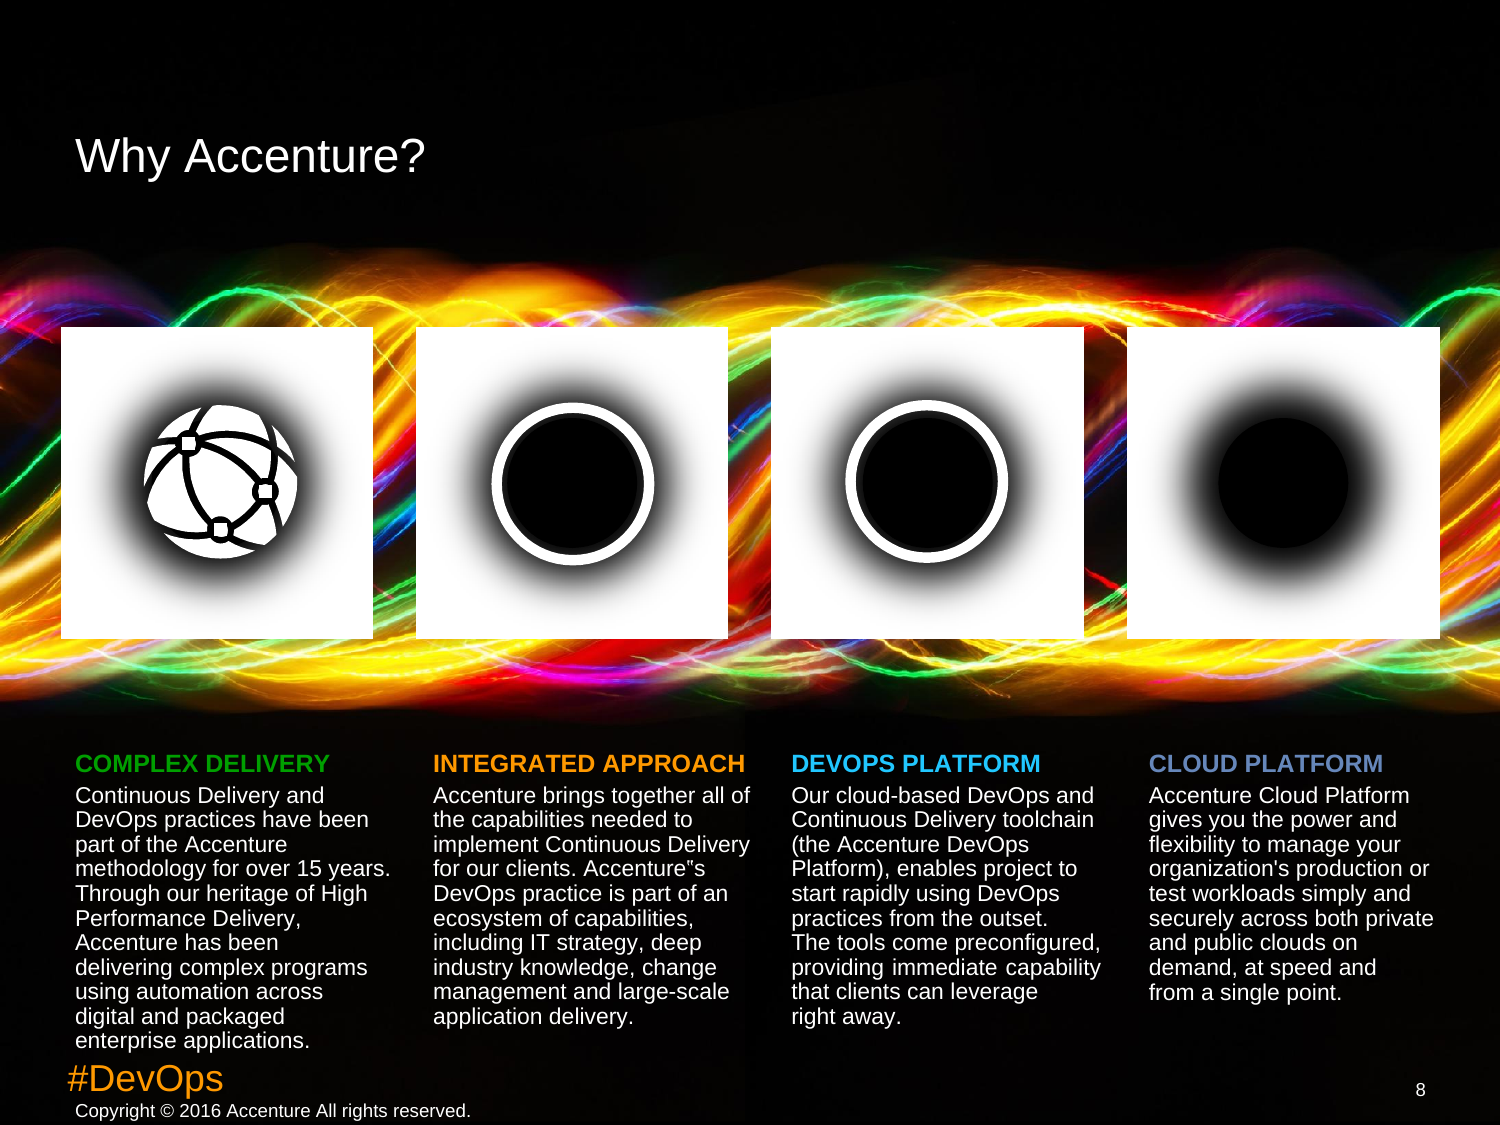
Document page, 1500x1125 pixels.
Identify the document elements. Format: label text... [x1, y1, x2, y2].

text CLOUD PLATFORM [1149, 749, 1446, 777]
text The tools come preconfigured, providing immediate capability that clients can leverage [791, 931, 1101, 1004]
text Accenture Cloud Platform gives you the power and flexibility to manage your organization's production or test workloads simply and securely across both private and public clouds on demand, at speed and [1149, 783, 1445, 980]
text right away. [791, 1004, 1105, 1029]
text Accenture has been delivering complex programs using automation across digital and packaged enterprise applications. [75, 931, 370, 1054]
text Our cloud-based DevOps and Continuous Delivery toolchain (the Accenture DevOps Platform), enables project to start rapidly using DevOps practices from the outset. [791, 783, 1096, 931]
text COMPLEX DELIVERY [75, 749, 394, 777]
text #DevOps [67, 1058, 394, 1100]
text DEVOPS PLATFORM [791, 749, 1105, 777]
text 8 [1123, 1079, 1426, 1101]
text Continuous Delivery and DevOps practices have been part of the Accenture methodology for over 15 years. Through our heritage of High Performance Delivery, [75, 783, 393, 931]
subtitle Why Accenture? [75, 128, 1446, 183]
text Accenture brings together all of the capabilities needed to implement Continuous Delivery for our clients. Accenture‟s DevOps practice is part of an ecosystem of capabilities, including IT strategy, deep industry knowledge, change management and large-scale application delivery. [433, 783, 752, 1029]
text Copyright © 2016 Accenture All rights reserved. [75, 1101, 1446, 1121]
picture [0, 0, 1500, 1125]
text INTEGRATED APPROACH [433, 749, 753, 777]
text from a single point. [1149, 980, 1446, 1005]
